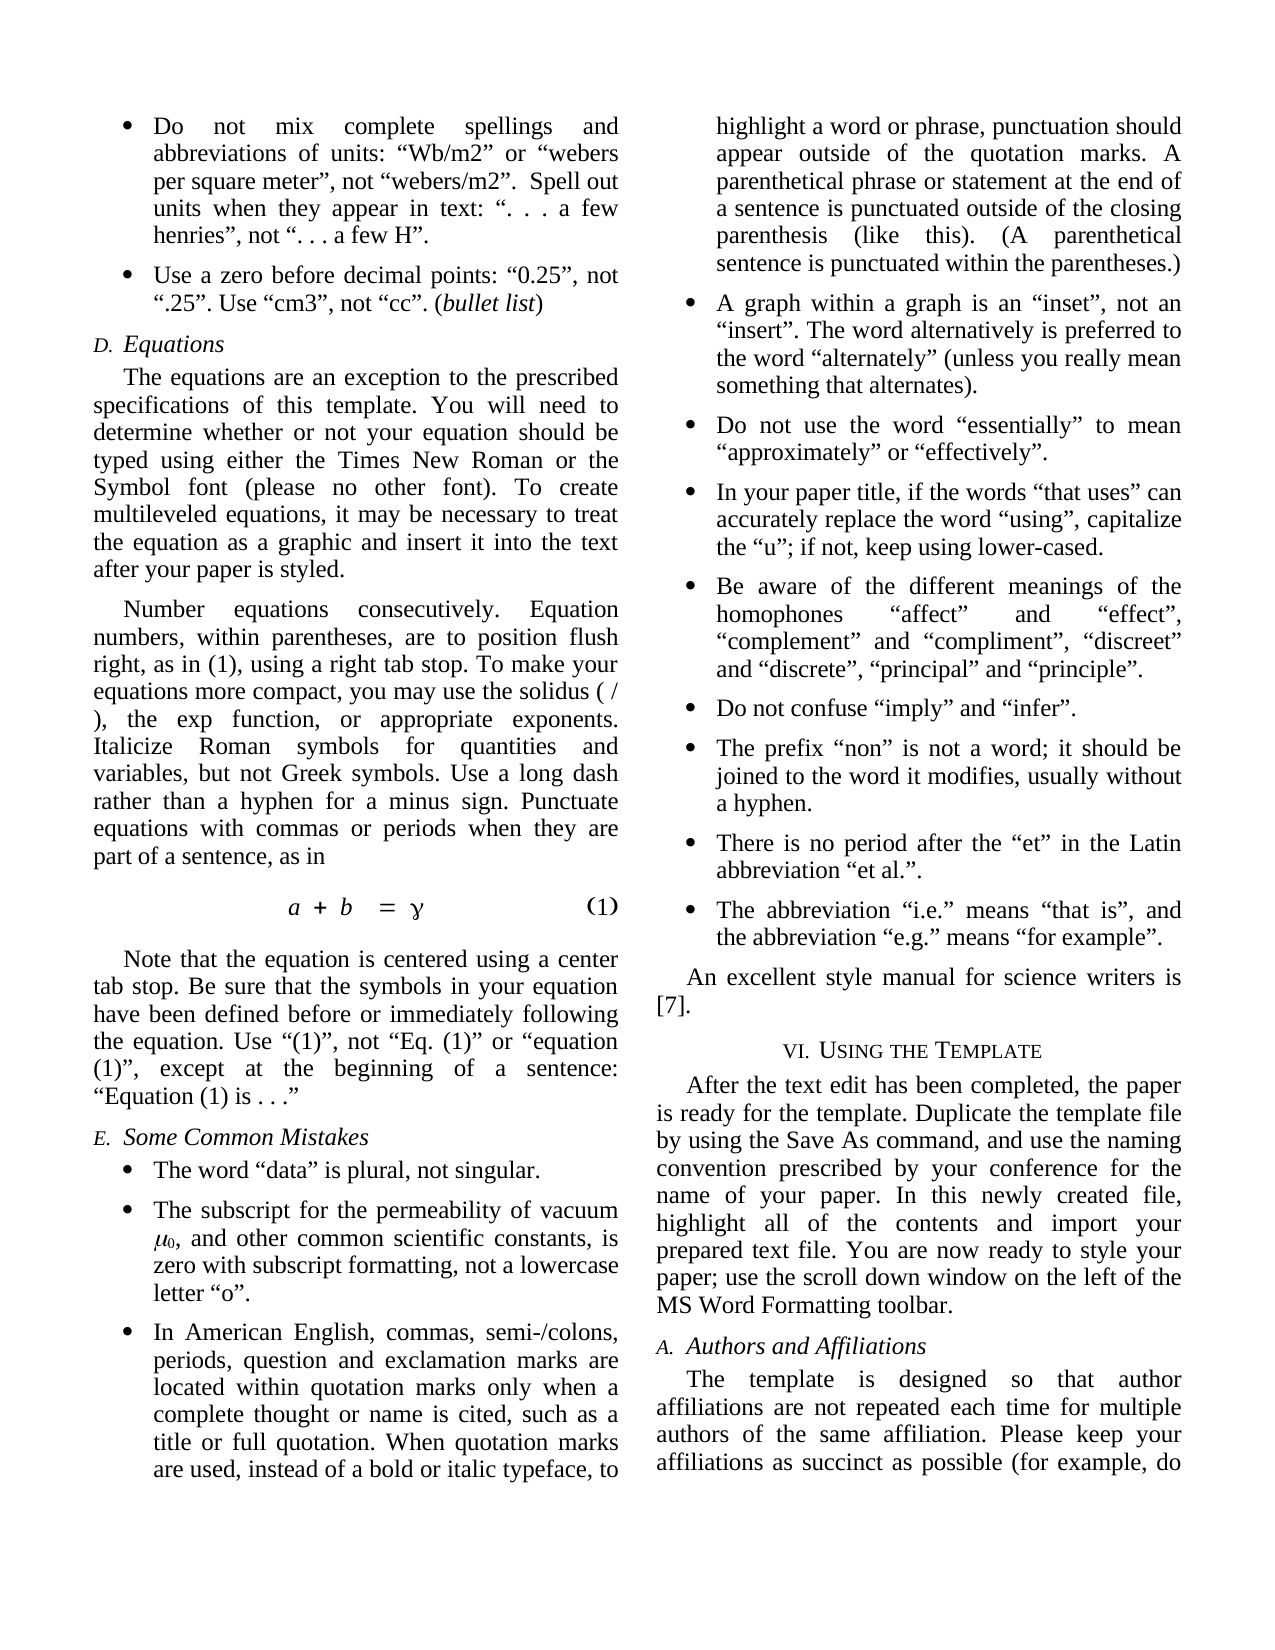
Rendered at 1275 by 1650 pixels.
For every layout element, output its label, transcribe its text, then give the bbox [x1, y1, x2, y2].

text ab  [93, 894, 619, 920]
list The subscript for the permeability of vacuum 0, and other common scientific constants, is zero with subscript formatting, not a lowercase letter “o”. [123, 1197, 619, 1306]
text After the text edit has been completed, the paper is ready for the template. Duplicate the template file by using the Save As command, and use the naming convention prescribed by your conference for the name of your paper. In this newly created file, highlight all of the contents and import your prepared text file. You are now ready to style your paper; use the scroll down window on the left of the MS Word Formatting toolbar. [656, 1072, 1182, 1319]
list The word “data” is plural, not singular. [123, 1157, 619, 1184]
list Be aware of the different meanings of the homophones “affect” and “effect”, “complement” and “compliment”, “discreet” and “discrete”, “principal” and “principle”. [686, 573, 1182, 682]
list In American English, commas, semi-/colons, periods, question and exclamation marks are located within quotation marks only when a complete thought or name is cited, such as a title or full quotation. When quotation marks are used, instead of a bold or italic typeface, to highlight a word or phrase, punctuation should appear outside of the quotation marks. A parenthetical phrase or statement at the end of a sentence is punctuated outside of the closing parenthesis (like this). (A parenthetical sentence is punctuated within the parentheses.) [686, 112, 1182, 277]
subtitle Equations [93, 329, 619, 358]
list Use a zero before decimal points: “0.25”, not “.25”. Use “cm3”, not “cc”. (bullet list) [123, 262, 619, 317]
subtitle Some Common Mistakes [93, 1122, 619, 1151]
list In your paper title, if the words “that uses” can accurately replace the word “using”, capitalize the “u”; if not, keep using lower-cased. [686, 478, 1182, 561]
list The abbreviation “i.e.” means “that is”, and the abbreviation “e.g.” means “for example”. [686, 897, 1182, 951]
subtitle Authors and Affiliations [656, 1331, 1182, 1360]
text Note that the equation is centered using a center tab stop. Be sure that the symbols in your equation have been defined before or immediately following the equation. Use “(1)”, not “Eq. (1)” or “equation (1)”, except at the beginning of a sentence: “Equation (1) is . . .” [93, 945, 619, 1109]
text An excellent style manual for science writers is [7]. [656, 964, 1182, 1018]
list A graph within a graph is an “inset”, not an “insert”. The word alternatively is preferred to the word “alternately” (unless you really mean something that alternates). [686, 289, 1182, 399]
text Number equations consecutively. Equation numbers, within parentheses, are to position flush right, as in (1), using a right tab stop. To make your equations more compact, you may use the solidus ( / ), the exp function, or appropriate exponents. Italicize Roman symbols for quantities and variables, but not Greek symbols. Use a long dash rather than a hyphen for a minus sign. Punctuate equations with commas or periods when they are part of a sentence, as in [93, 596, 619, 869]
list Do not mix complete spellings and abbreviations of units: “Wb/m2” or “webers per square meter”, not “webers/m2”. Spell out units when they appear in text: “. . . a few henries”, not “. . . a few H”. [123, 112, 619, 249]
list Do not confuse “imply” and “infer”. [686, 695, 1182, 722]
list There is no period after the “et” in the Latin abbreviation “et al.”. [686, 829, 1182, 884]
list The prefix “non” is not a word; it should be joined to the word it modifies, usually without a hyphen. [686, 735, 1182, 817]
subtitle Using the Template [656, 1035, 1182, 1064]
text The equations are an exception to the prescribed specifications of this template. You will need to determine whether or not your equation should be typed using either the Times New Roman or the Symbol font (please no other font). To create multileveled equations, it may be necessary to treat the equation as a graphic and insert it into the text after your paper is styled. [93, 364, 619, 583]
list In American English, commas, semi-/colons, periods, question and exclamation marks are located within quotation marks only when a complete thought or name is cited, such as a title or full quotation. When quotation marks are used, instead of a bold or italic typeface, to highlight a word or phrase, punctuation should appear outside of the quotation marks. A parenthetical phrase or statement at the end of a sentence is punctuated outside of the closing parenthesis (like this). (A parenthetical sentence is punctuated within the parentheses.) [123, 1319, 619, 1483]
list Do not use the word “essentially” to mean “approximately” or “effectively”. [686, 411, 1182, 466]
